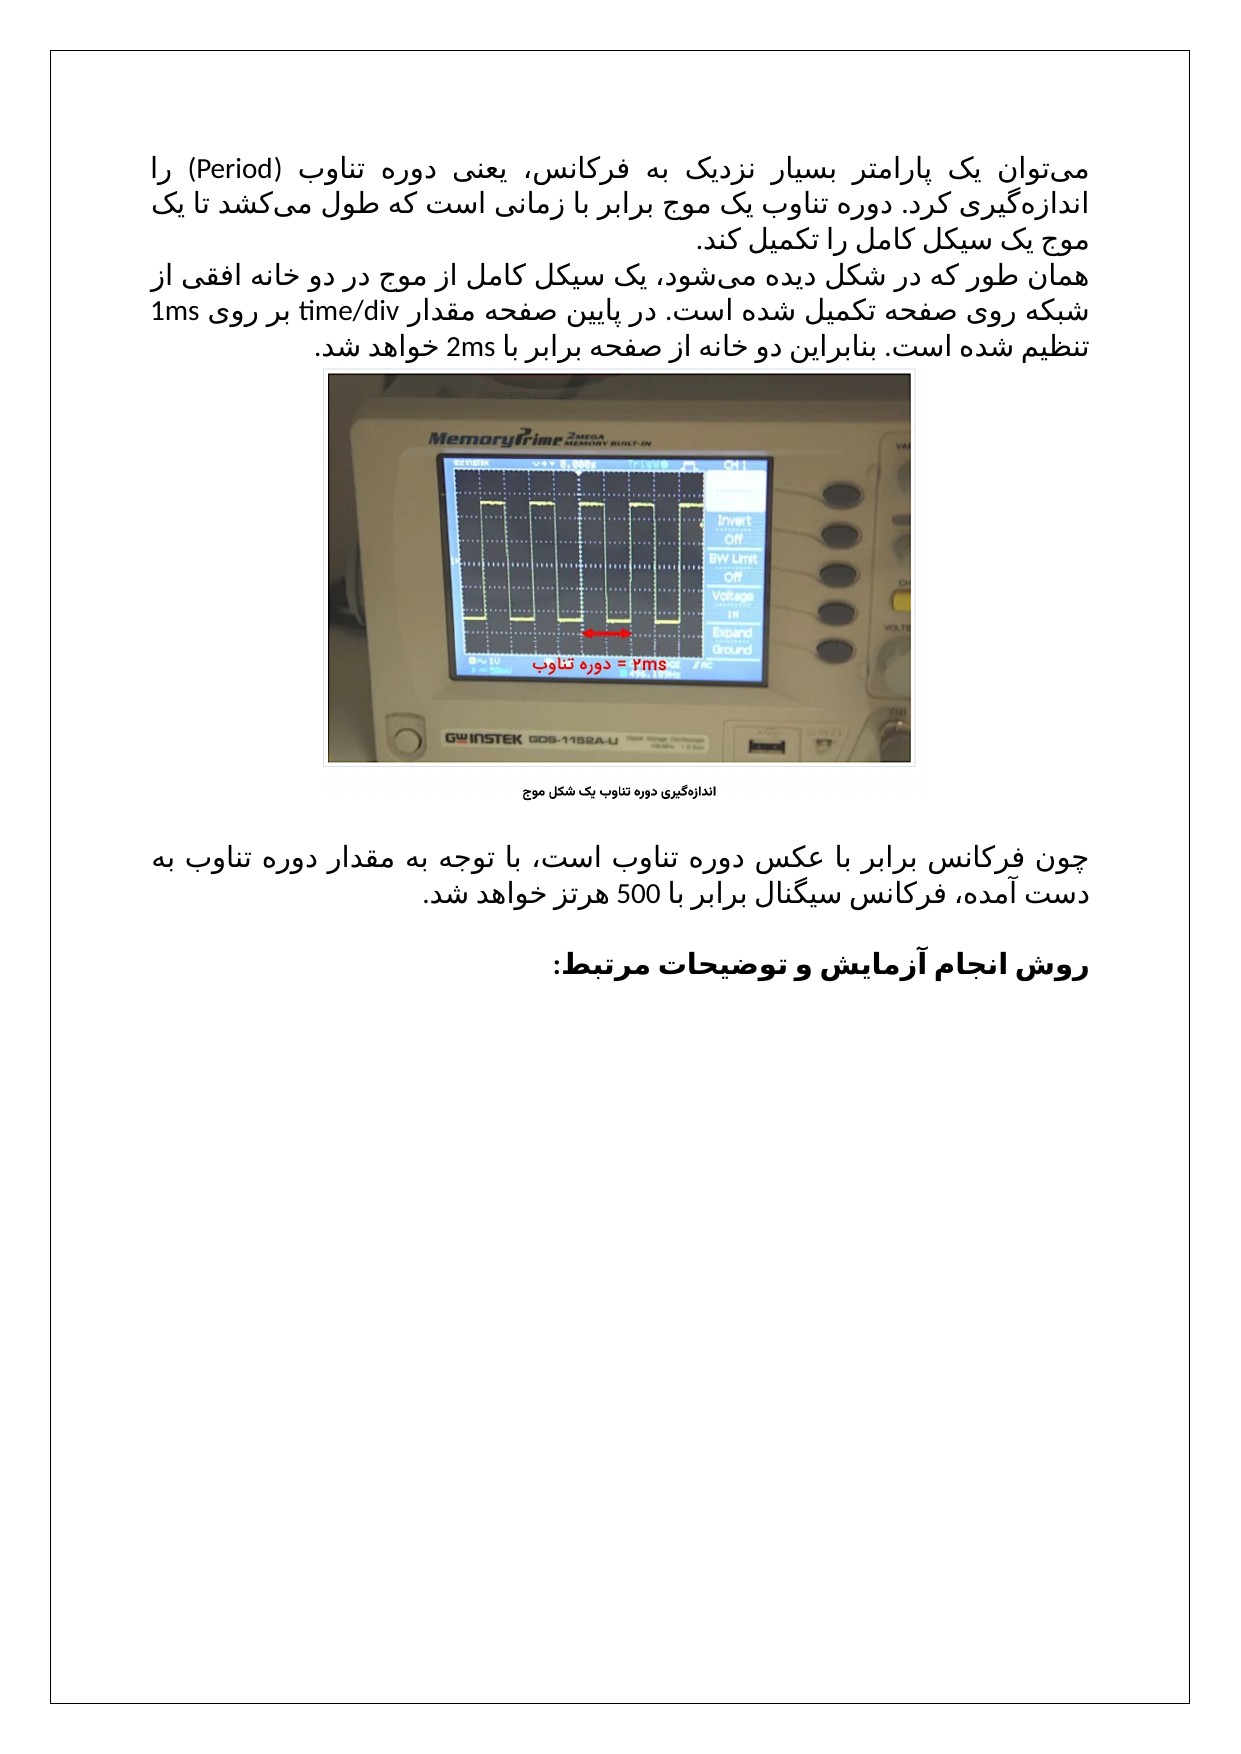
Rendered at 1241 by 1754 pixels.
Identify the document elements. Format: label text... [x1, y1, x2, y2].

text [150, 150, 1090, 257]
picture [316, 363, 924, 804]
text روش انجام آزمایش و توضیحات مرتبط: [150, 946, 1090, 982]
text چون فرکانس برابر با عکس دوره تناوب است، با توجه به مقدار دوره تناوب به دست آمده، فرکانس سیگنال برابر با 500 هرتز خواهد شد. [150, 839, 1090, 911]
text همان طور که در شکل دیده می‌شود، یک سیکل کامل از موج در دو خانه افقی از شبکه روی صفحه تکمیل شده است. در پایین صفحه مقدار time/div بر روی 1ms تنظیم شده است. بنابراین دو خانه از صفحه برابر با 2ms خواهد شد. [150, 257, 1090, 364]
